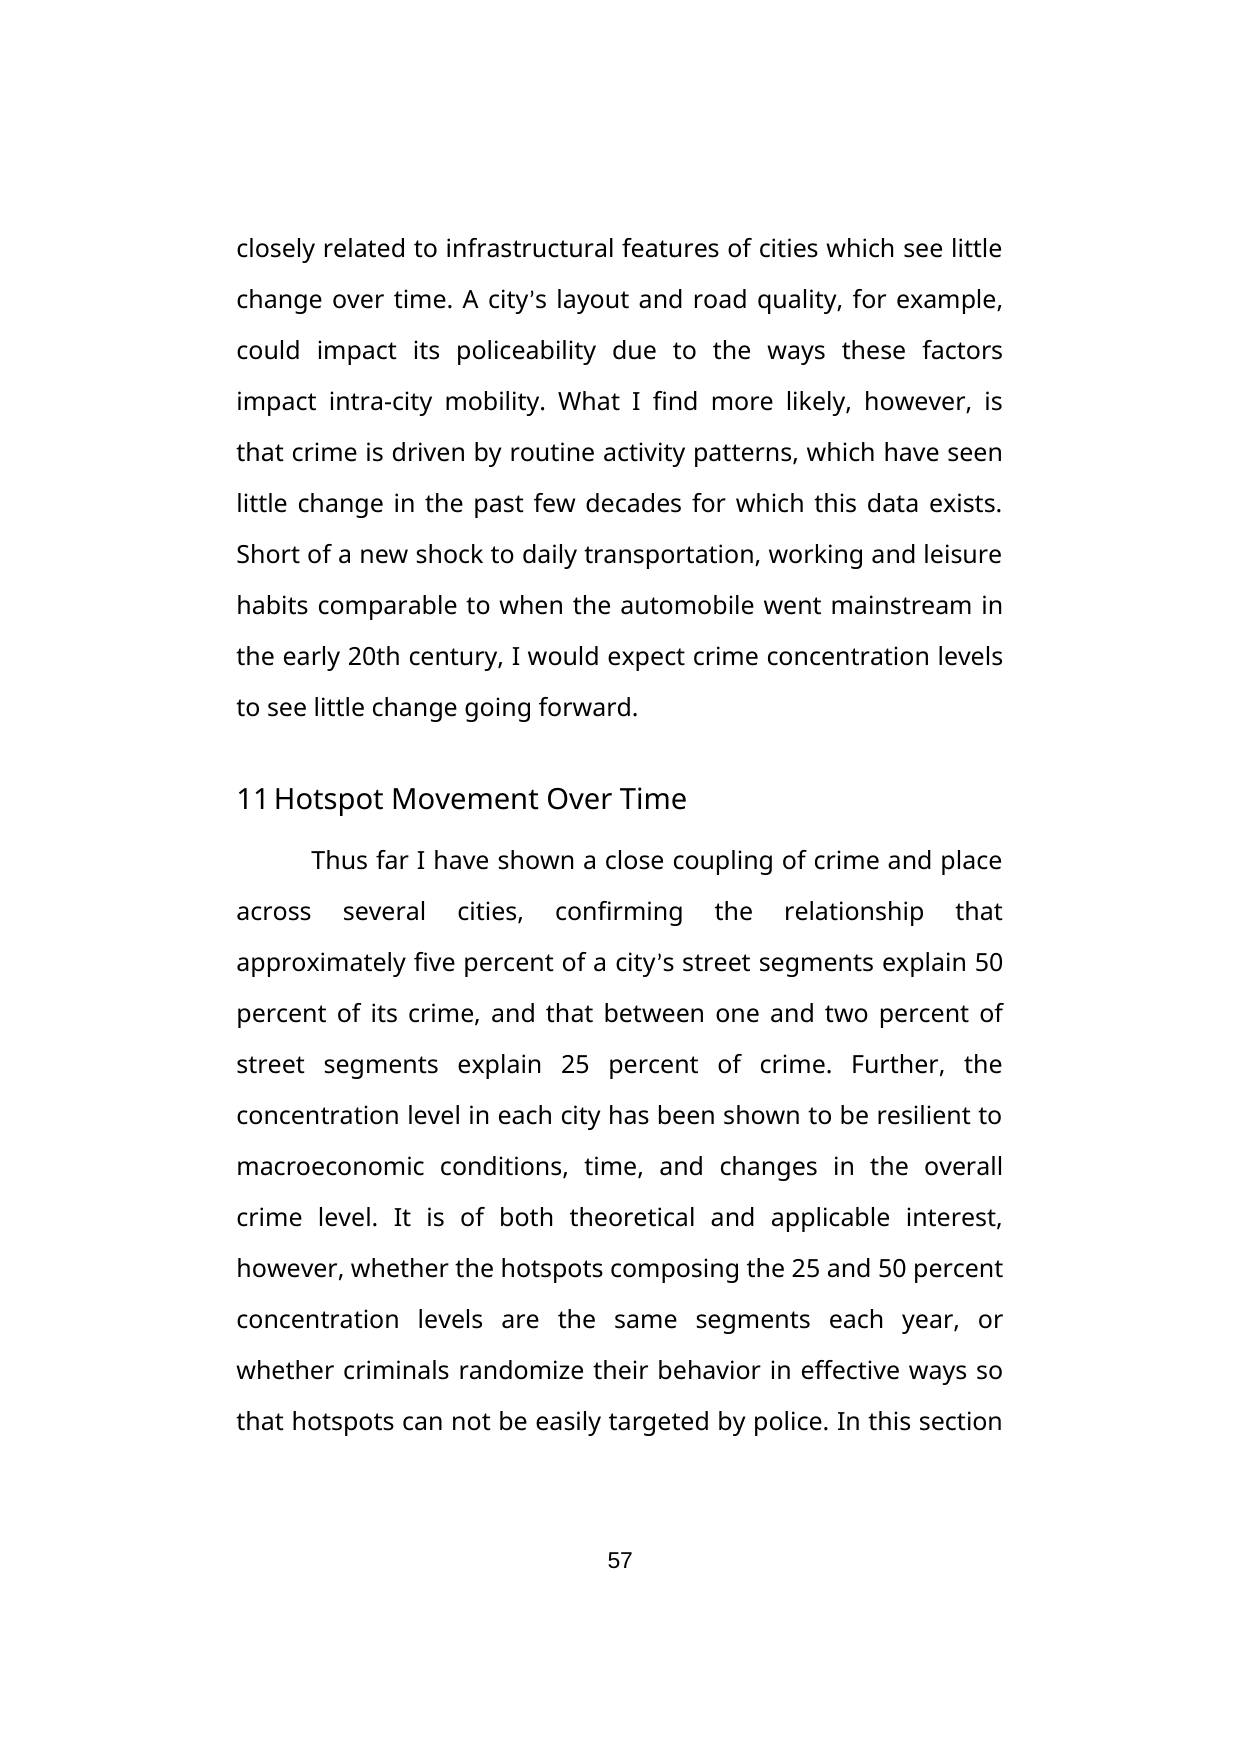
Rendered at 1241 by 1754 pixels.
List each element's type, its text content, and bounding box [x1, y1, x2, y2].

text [236, 843, 1004, 1438]
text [236, 230, 1004, 724]
subtitle Hotspot Movement Over Time [236, 778, 1004, 818]
